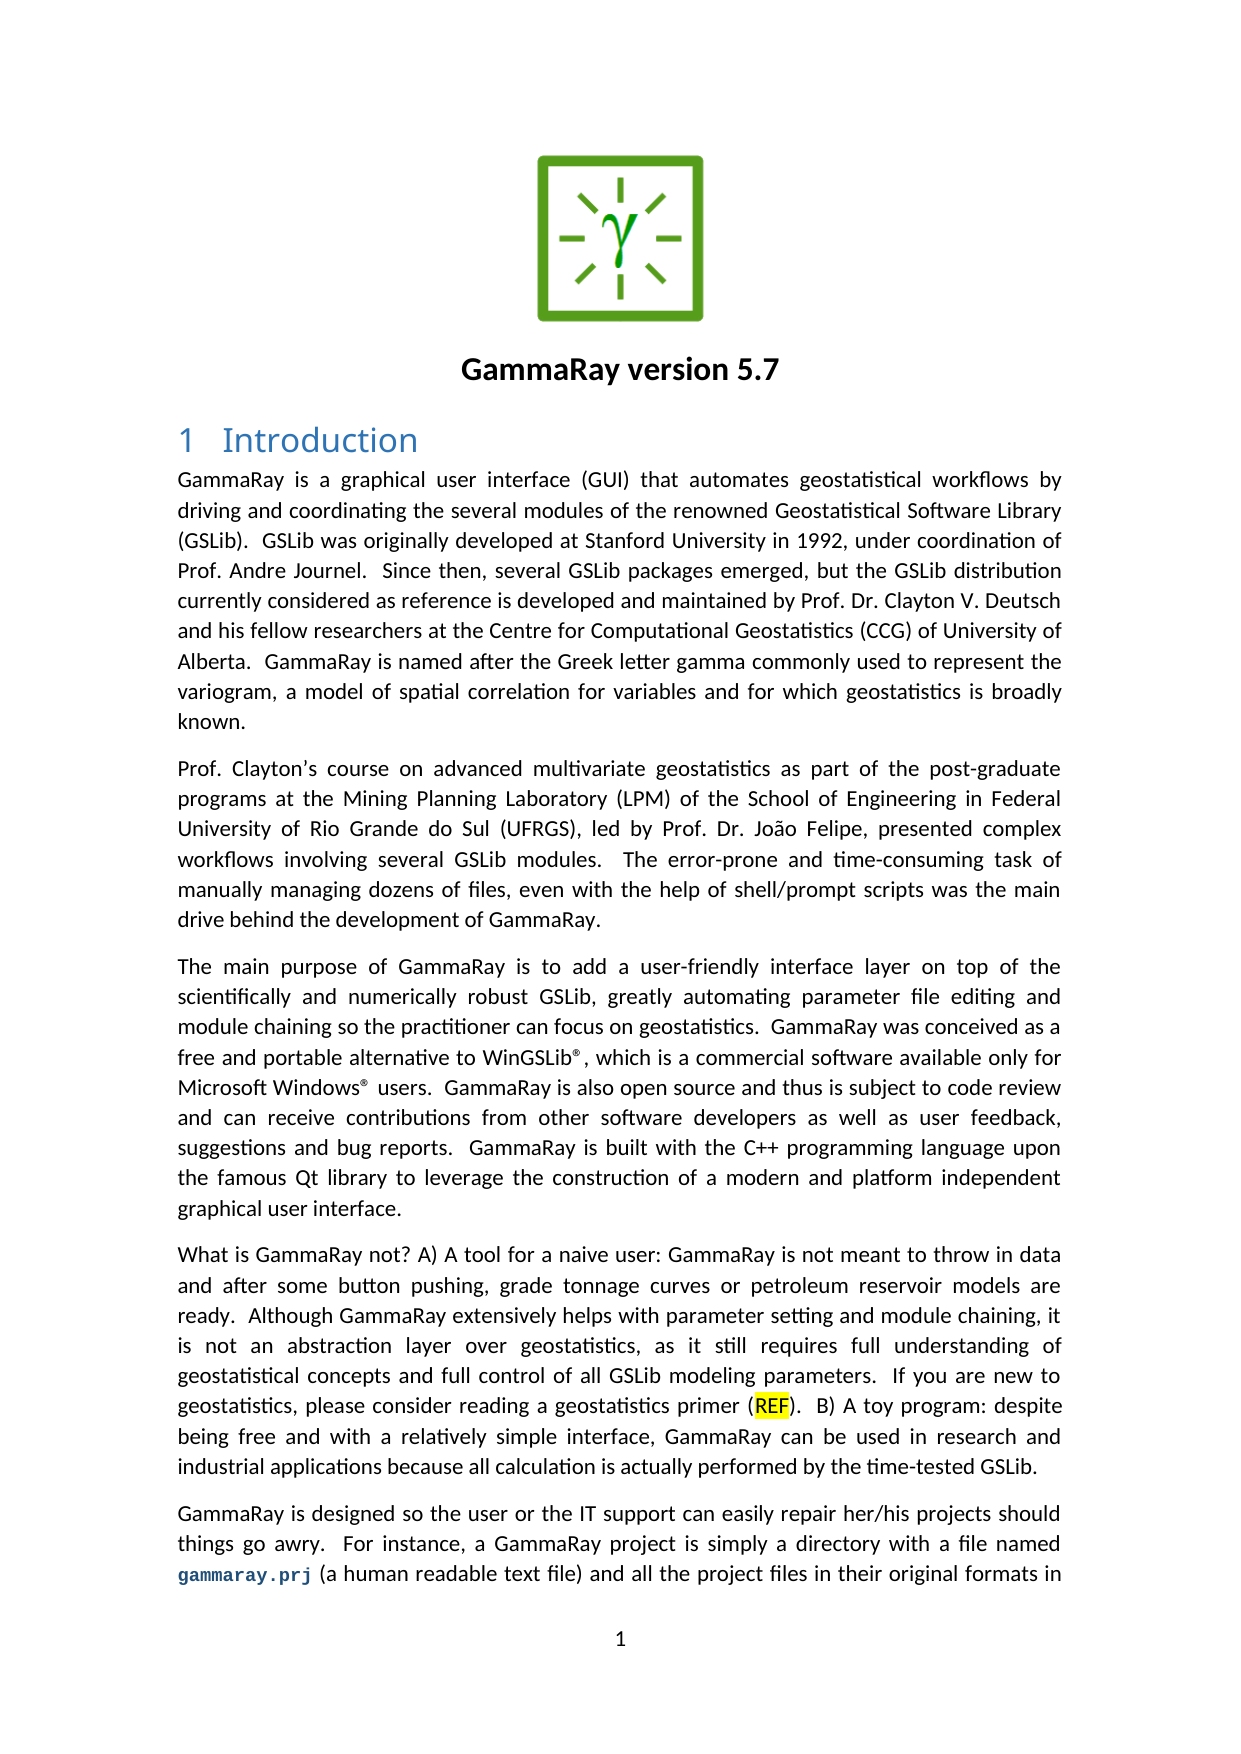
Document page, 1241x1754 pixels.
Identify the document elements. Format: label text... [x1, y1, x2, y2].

picture [529, 147, 711, 329]
text GammaRay version 5.7 [177, 348, 1063, 388]
text Prof. Clayton’s course on advanced multivariate geostatistics as part of the post-graduate programs at the Mining Planning Laboratory (LPM) of the School of Engineering in Federal University of Rio Grande do Sul (UFRGS), led by Prof. Dr. João Felipe, presented complex workflows involving several GSLib modules. The error-prone and time-consuming task of manually managing dozens of files, even with the help of shell/prompt scripts was the main drive behind the development of GammaRay. [177, 754, 1063, 933]
text What is GammaRay not? A) A tool for a naive user: GammaRay is not meant to throw in data and after some button pushing, grade tonnage curves or petroleum reservoir models are ready. Although GammaRay extensively helps with parameter setting and module chaining, it is not an abstraction layer over geostatistics, as it still requires full understanding of geostatistical concepts and full control of all GSLib modeling parameters. If you are new to geostatistics, please consider reading a geostatistics primer (REF). B) A toy program: despite being free and with a relatively simple interface, GammaRay can be used in research and industrial applications because all calculation is actually performed by the time-tested GSLib. [177, 1241, 1063, 1480]
subtitle Introduction [177, 417, 1063, 462]
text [177, 1499, 1063, 1587]
text The main purpose of GammaRay is to add a user-friendly interface layer on top of the scientifically and numerically robust GSLib, greatly automating parameter file editing and module chaining so the practitioner can focus on geostatistics. GammaRay was conceived as a free and portable alternative to WinGSLib®, which is a commercial software available only for Microsoft Windows® users. GammaRay is also open source and thus is subject to code review and can receive contributions from other software developers as well as user feedback, suggestions and bug reports. GammaRay is built with the C++ programming language upon the famous Qt library to leverage the construction of a modern and platform independent graphical user interface. [177, 952, 1063, 1222]
text GammaRay is a graphical user interface (GUI) that automates geostatistical workflows by driving and coordinating the several modules of the renowned Geostatistical Software Library (GSLib). GSLib was originally developed at Stanford University in 1992, under coordination of Prof. Andre Journel. Since then, several GSLib packages emerged, but the GSLib distribution currently considered as reference is developed and maintained by Prof. Dr. Clayton V. Deutsch and his fellow researchers at the Centre for Computational Geostatistics (CCG) of University of Alberta. GammaRay is named after the Greek letter gamma commonly used to represent the variogram, a model of spatial correlation for variables and for which geostatistics is broadly known. [177, 466, 1063, 735]
